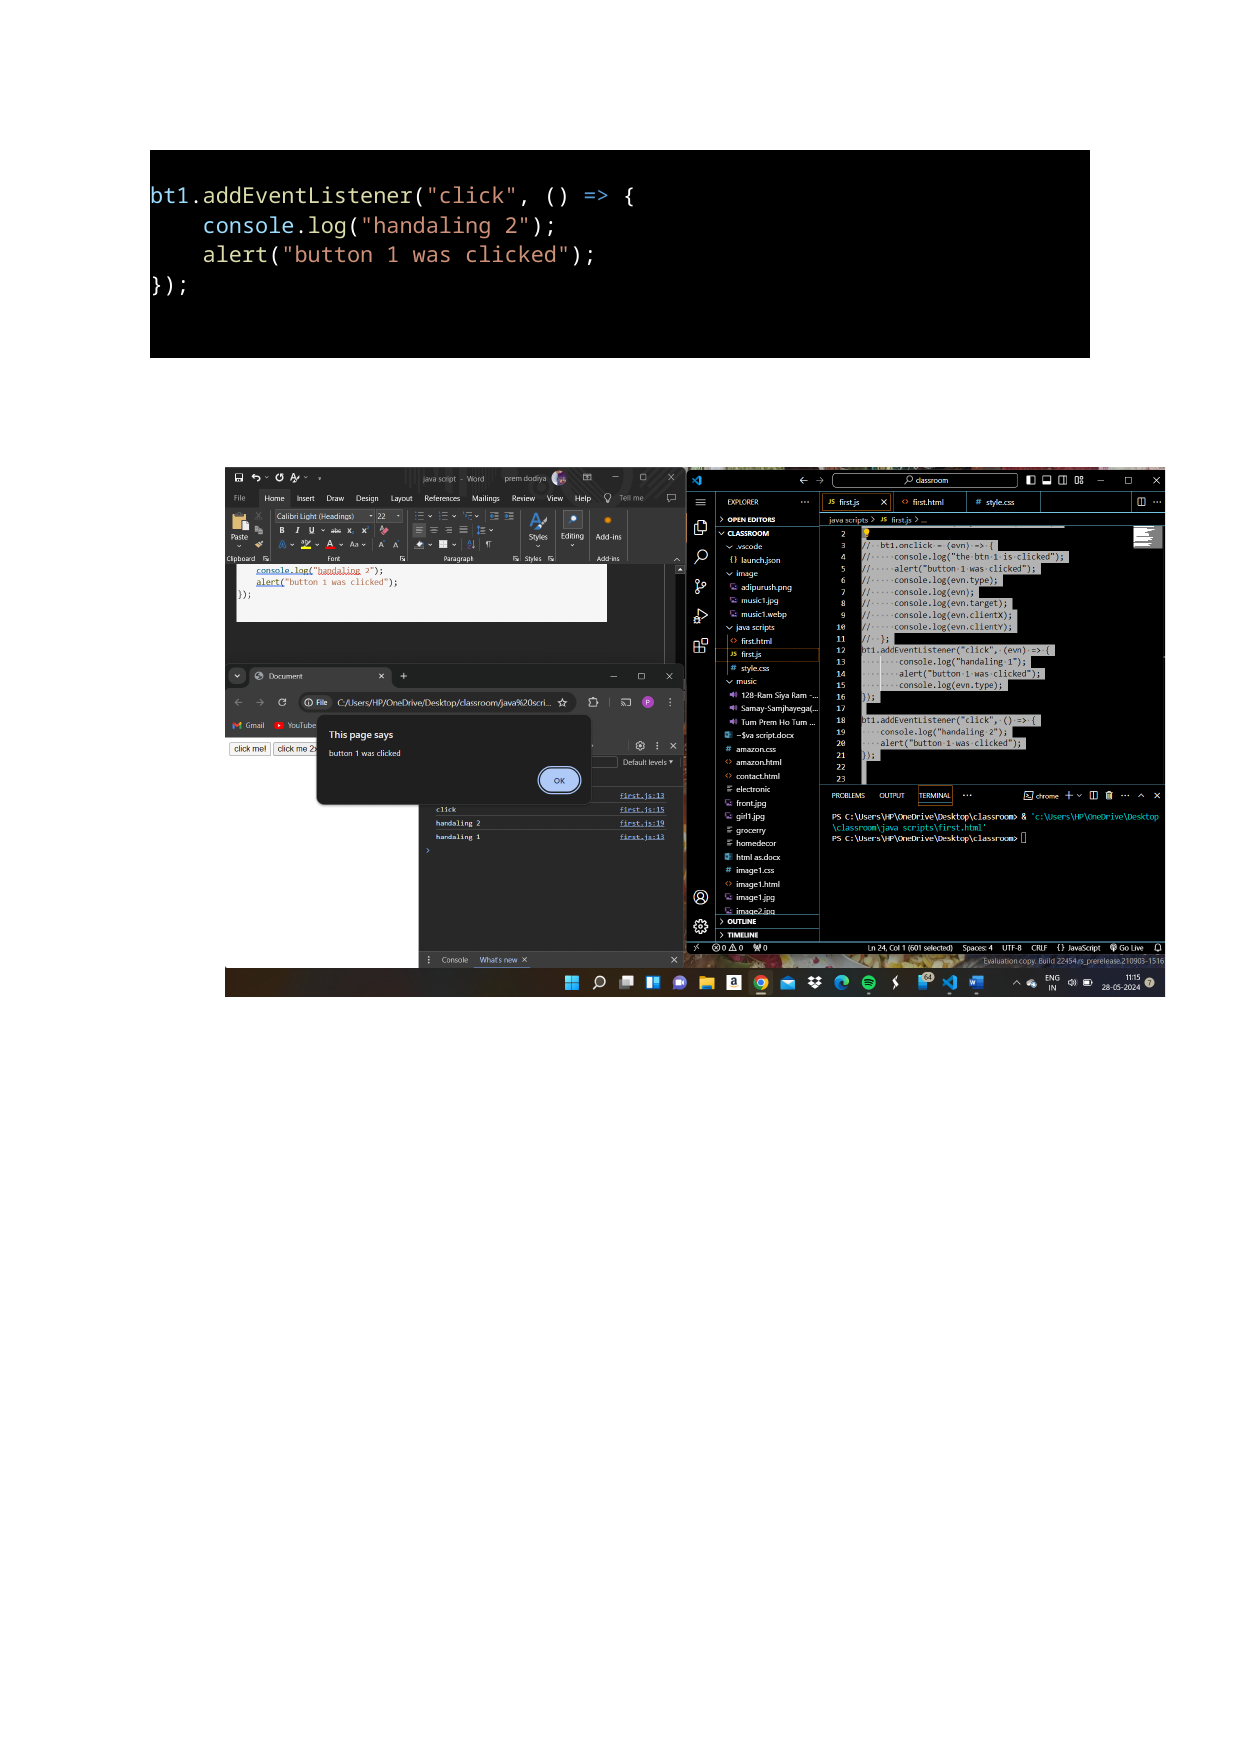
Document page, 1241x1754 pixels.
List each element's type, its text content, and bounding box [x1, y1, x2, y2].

text }); [150, 269, 1090, 299]
text console.log("handaling 2"); [150, 209, 1090, 239]
text bt1.addEventListener("click", () => { [150, 180, 1090, 209]
picture [225, 467, 1166, 997]
text alert("button 1 was clicked"); [150, 239, 1090, 269]
